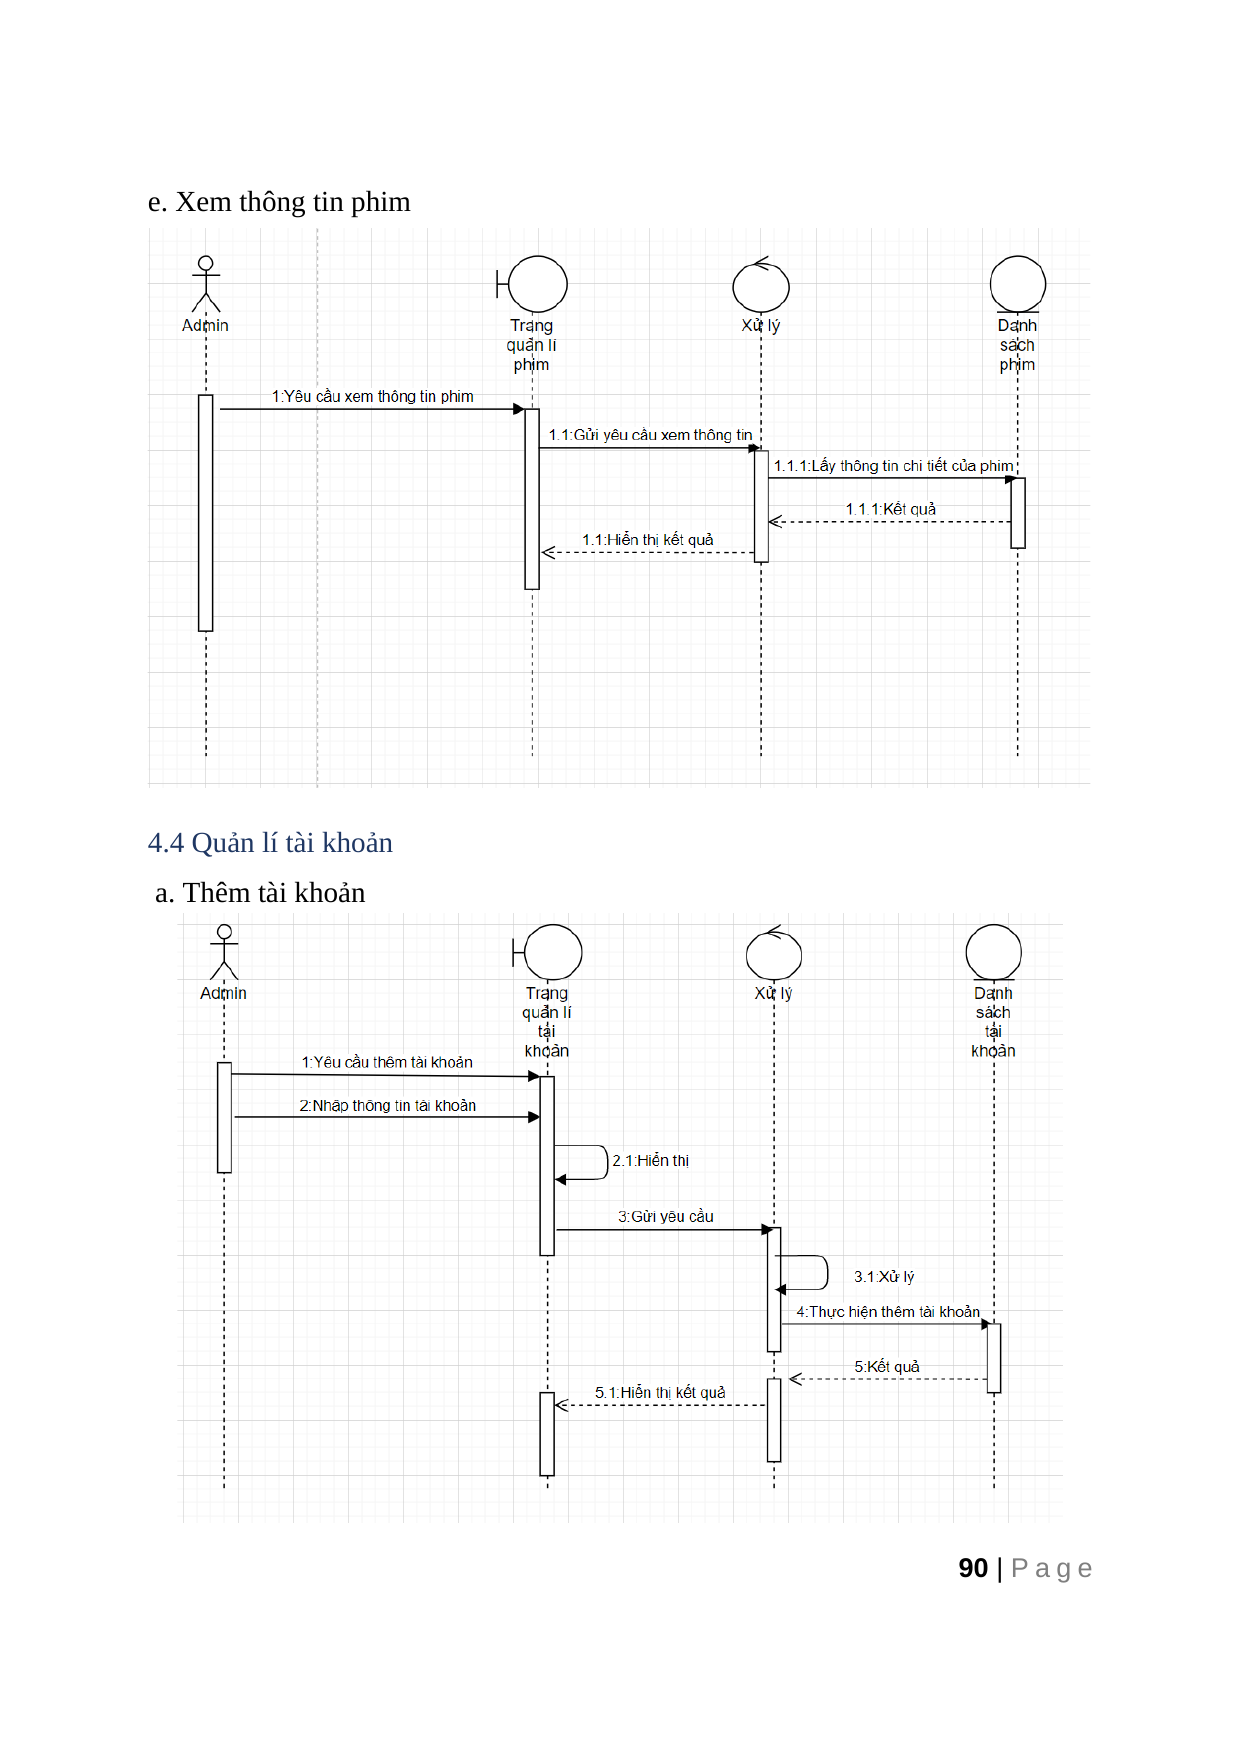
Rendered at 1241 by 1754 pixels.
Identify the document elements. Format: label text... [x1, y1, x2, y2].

text e. Xem thông tin phim [148, 184, 1092, 217]
picture [177, 913, 1063, 1523]
text a. Thêm tài khoản [148, 876, 1092, 909]
picture [147, 228, 1091, 788]
